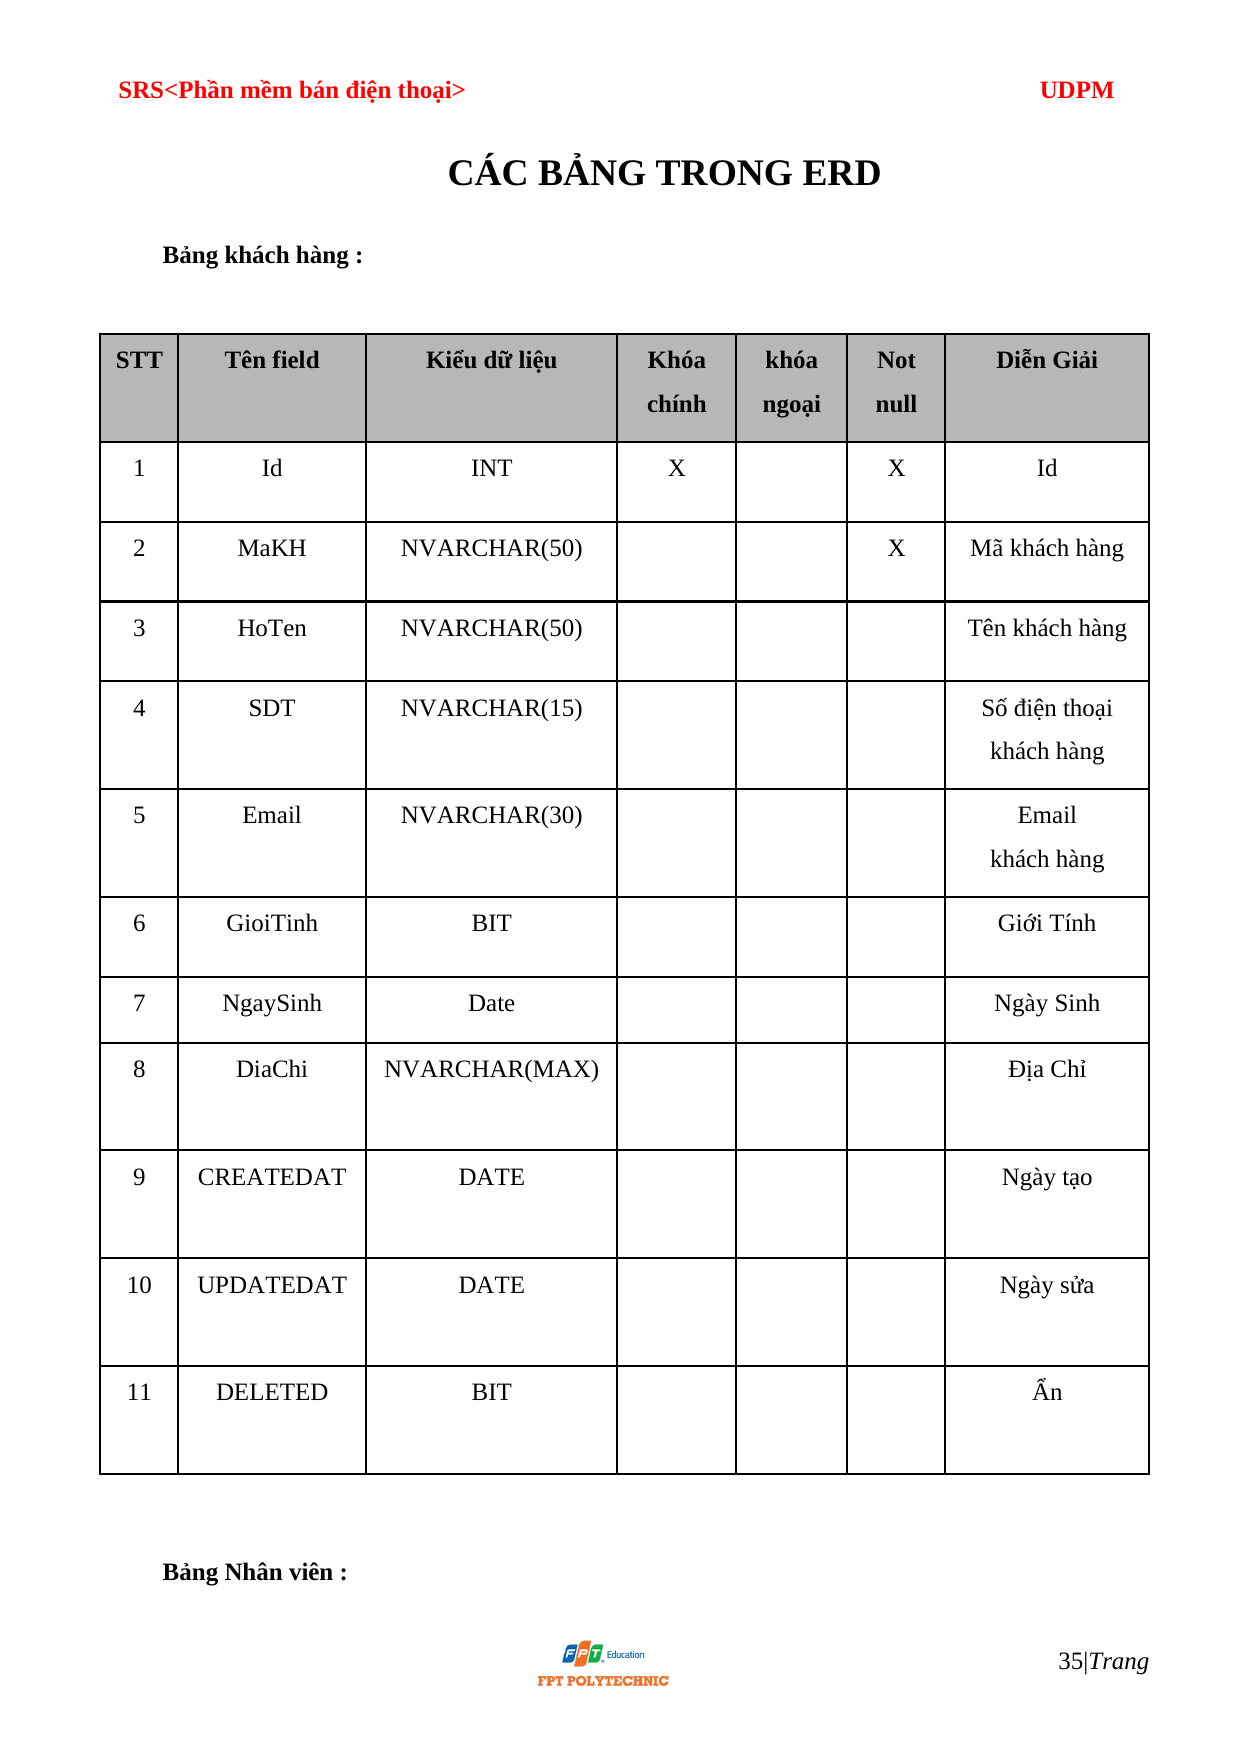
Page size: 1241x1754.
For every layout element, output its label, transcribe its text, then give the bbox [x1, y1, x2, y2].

table_cell [618, 603, 735, 680]
table_cell DATE [367, 1259, 616, 1365]
table_cell BIT [367, 898, 616, 976]
table_cell X [848, 523, 944, 600]
table_cell Địa Chỉ [946, 1044, 1148, 1149]
table_cell 9 [101, 1151, 177, 1257]
table_cell 4 [101, 682, 177, 788]
table_cell Số điện thoại khách hàng [946, 682, 1148, 788]
table_cell DATE [367, 1151, 616, 1257]
table_cell [618, 1259, 735, 1365]
table_cell HoTen [179, 603, 365, 680]
table_cell 7 [101, 978, 177, 1042]
table_cell [848, 790, 944, 896]
table_cell MaKH [179, 523, 365, 600]
text Bảng Nhân viên : [162, 1557, 1152, 1586]
table_cell NVARCHAR(50) [367, 603, 616, 680]
table_cell [618, 523, 735, 600]
table_cell 6 [101, 898, 177, 976]
table_cell [848, 1259, 944, 1365]
table_cell [737, 790, 846, 896]
text Bảng khách hàng : [162, 240, 1152, 268]
table_cell Date [367, 978, 616, 1042]
table_cell 2 [101, 523, 177, 600]
table_cell 3 [101, 603, 177, 680]
table_cell [737, 898, 846, 976]
table_cell INT [367, 443, 616, 521]
table_cell Mã khách hàng [946, 523, 1148, 600]
table_cell [618, 1367, 735, 1473]
table_cell [618, 978, 735, 1042]
table_cell NVARCHAR(15) [367, 682, 616, 788]
table_cell Ngày tạo [946, 1151, 1148, 1257]
table_cell NVARCHAR(MAX) [367, 1044, 616, 1149]
table_cell SDT [179, 682, 365, 788]
table_cell 10 [101, 1259, 177, 1365]
table_cell [737, 1259, 846, 1365]
table_cell DELETED [179, 1367, 365, 1473]
table_cell [848, 1044, 944, 1149]
table_cell 8 [101, 1044, 177, 1149]
table_cell NVARCHAR(50) [367, 523, 616, 600]
table_cell Id [179, 443, 365, 521]
table_header STT [101, 335, 177, 441]
table_cell BIT [367, 1367, 616, 1473]
table_cell Email khách hàng [946, 790, 1148, 896]
table_cell 5 [101, 790, 177, 896]
table_cell Id [946, 443, 1148, 521]
table_header Khóa chính [618, 335, 735, 441]
table_cell [737, 978, 846, 1042]
table_header khóa ngoại [737, 335, 846, 441]
table_header Tên field [179, 335, 365, 441]
table_cell [848, 603, 944, 680]
table_cell [737, 1044, 846, 1149]
table_cell [618, 790, 735, 896]
table_cell Giới Tính [946, 898, 1148, 976]
table_cell [737, 603, 846, 680]
table_cell [848, 978, 944, 1042]
table_cell NgaySinh [179, 978, 365, 1042]
table_cell [737, 682, 846, 788]
table_header Diễn Giải [946, 335, 1148, 441]
table_cell [737, 1151, 846, 1257]
picture [533, 1634, 673, 1696]
table_cell [618, 1044, 735, 1149]
table_cell CREATEDAT [179, 1151, 365, 1257]
table_header Kiểu dữ liệu [367, 335, 616, 441]
table_cell [737, 1367, 846, 1473]
table_cell [618, 682, 735, 788]
table_cell 1 [101, 443, 177, 521]
table_cell DiaChi [179, 1044, 365, 1149]
table_header Not null [848, 335, 944, 441]
table_cell Ẩn [946, 1367, 1148, 1473]
table_cell [848, 1151, 944, 1257]
table_cell [737, 523, 846, 600]
table_cell X [848, 443, 944, 521]
table_cell [737, 443, 846, 521]
text CÁC BẢNG TRONG ERD [177, 150, 1152, 193]
table_cell X [618, 443, 735, 521]
table_cell Ngày sửa [946, 1259, 1148, 1365]
table_cell [618, 1151, 735, 1257]
table_cell [618, 898, 735, 976]
table_cell Ngày Sinh [946, 978, 1148, 1042]
table_cell [848, 1367, 944, 1473]
table_cell Tên khách hàng [946, 603, 1148, 680]
table_cell 11 [101, 1367, 177, 1473]
table_cell [848, 682, 944, 788]
table_cell [848, 898, 944, 976]
table_cell NVARCHAR(30) [367, 790, 616, 896]
table_cell Email [179, 790, 365, 896]
table_cell UPDATEDAT [179, 1259, 365, 1365]
table_cell GioiTinh [179, 898, 365, 976]
